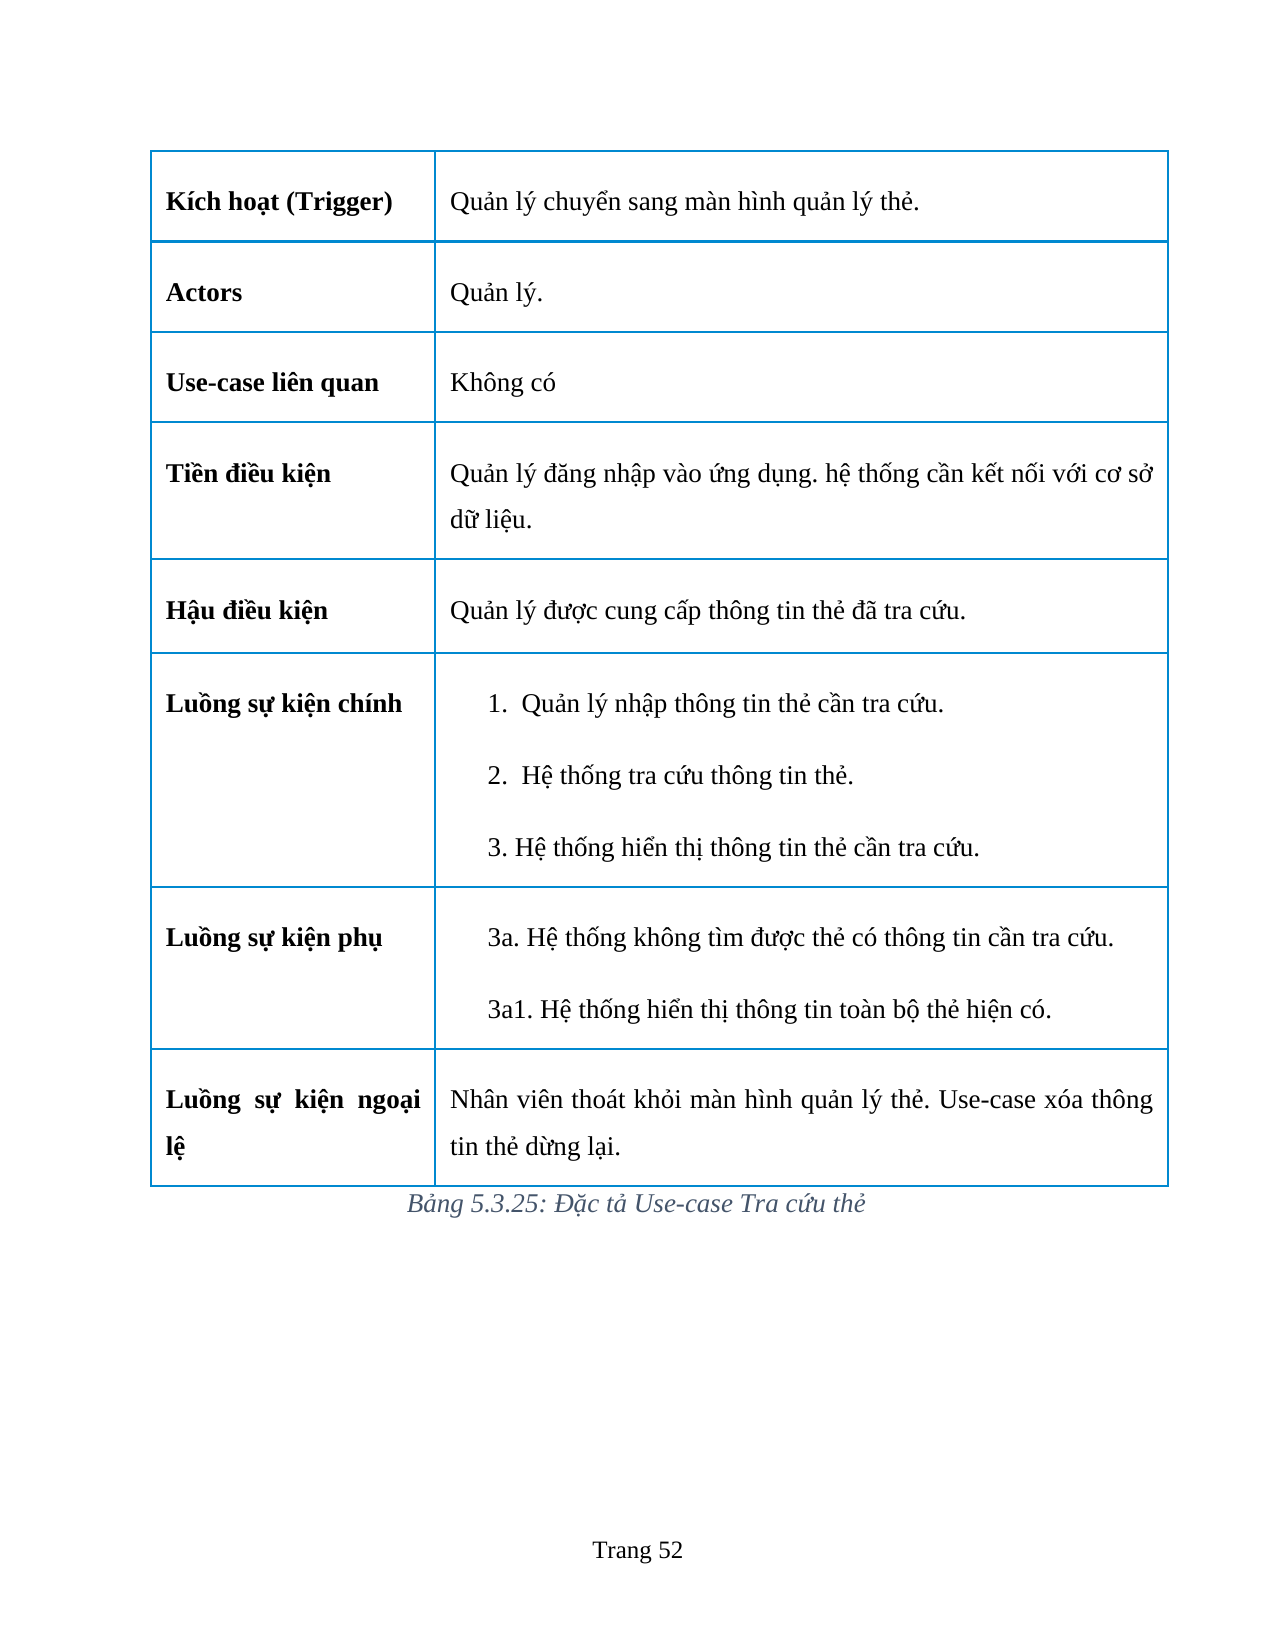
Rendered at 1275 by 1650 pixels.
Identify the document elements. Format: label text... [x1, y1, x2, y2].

table_cell 1. Quản lý nhập thông tin thẻ cần tra cứu. 2. Hệ thống tra cứu thông tin thẻ. 3. Hệ thống hiển thị thông tin thẻ cần tra cứu. [436, 654, 1167, 886]
table_cell Quản lý đăng nhập vào ứng dụng. hệ thống cần kết nối với cơ sở dữ liệu. [436, 423, 1167, 558]
table_cell Quản lý được cung cấp thông tin thẻ đã tra cứu. [436, 560, 1167, 652]
table_cell 3a. Hệ thống không tìm được thẻ có thông tin cần tra cứu. 3a1. Hệ thống hiển thị thông tin toàn bộ thẻ hiện có. [436, 888, 1167, 1048]
table_cell Tiền điều kiện [152, 423, 434, 558]
table_cell Luồng sự kiện chính [152, 654, 434, 886]
table_cell Use-case liên quan [152, 333, 434, 421]
table_cell Quản lý chuyển sang màn hình quản lý thẻ. [436, 152, 1167, 240]
table_cell Kích hoạt (Trigger) [152, 152, 434, 240]
table_cell Luồng sự kiện ngoại lệ [152, 1050, 434, 1185]
table_cell Luồng sự kiện phụ [152, 888, 434, 1048]
table_cell Không có [436, 333, 1167, 421]
table_cell Actors [152, 243, 434, 331]
table_cell Quản lý. [436, 243, 1167, 331]
table_cell Hậu điều kiện [152, 560, 434, 652]
table_cell Nhân viên thoát khỏi màn hình quản lý thẻ. Use-case xóa thông tin thẻ dừng lại. [436, 1050, 1167, 1185]
